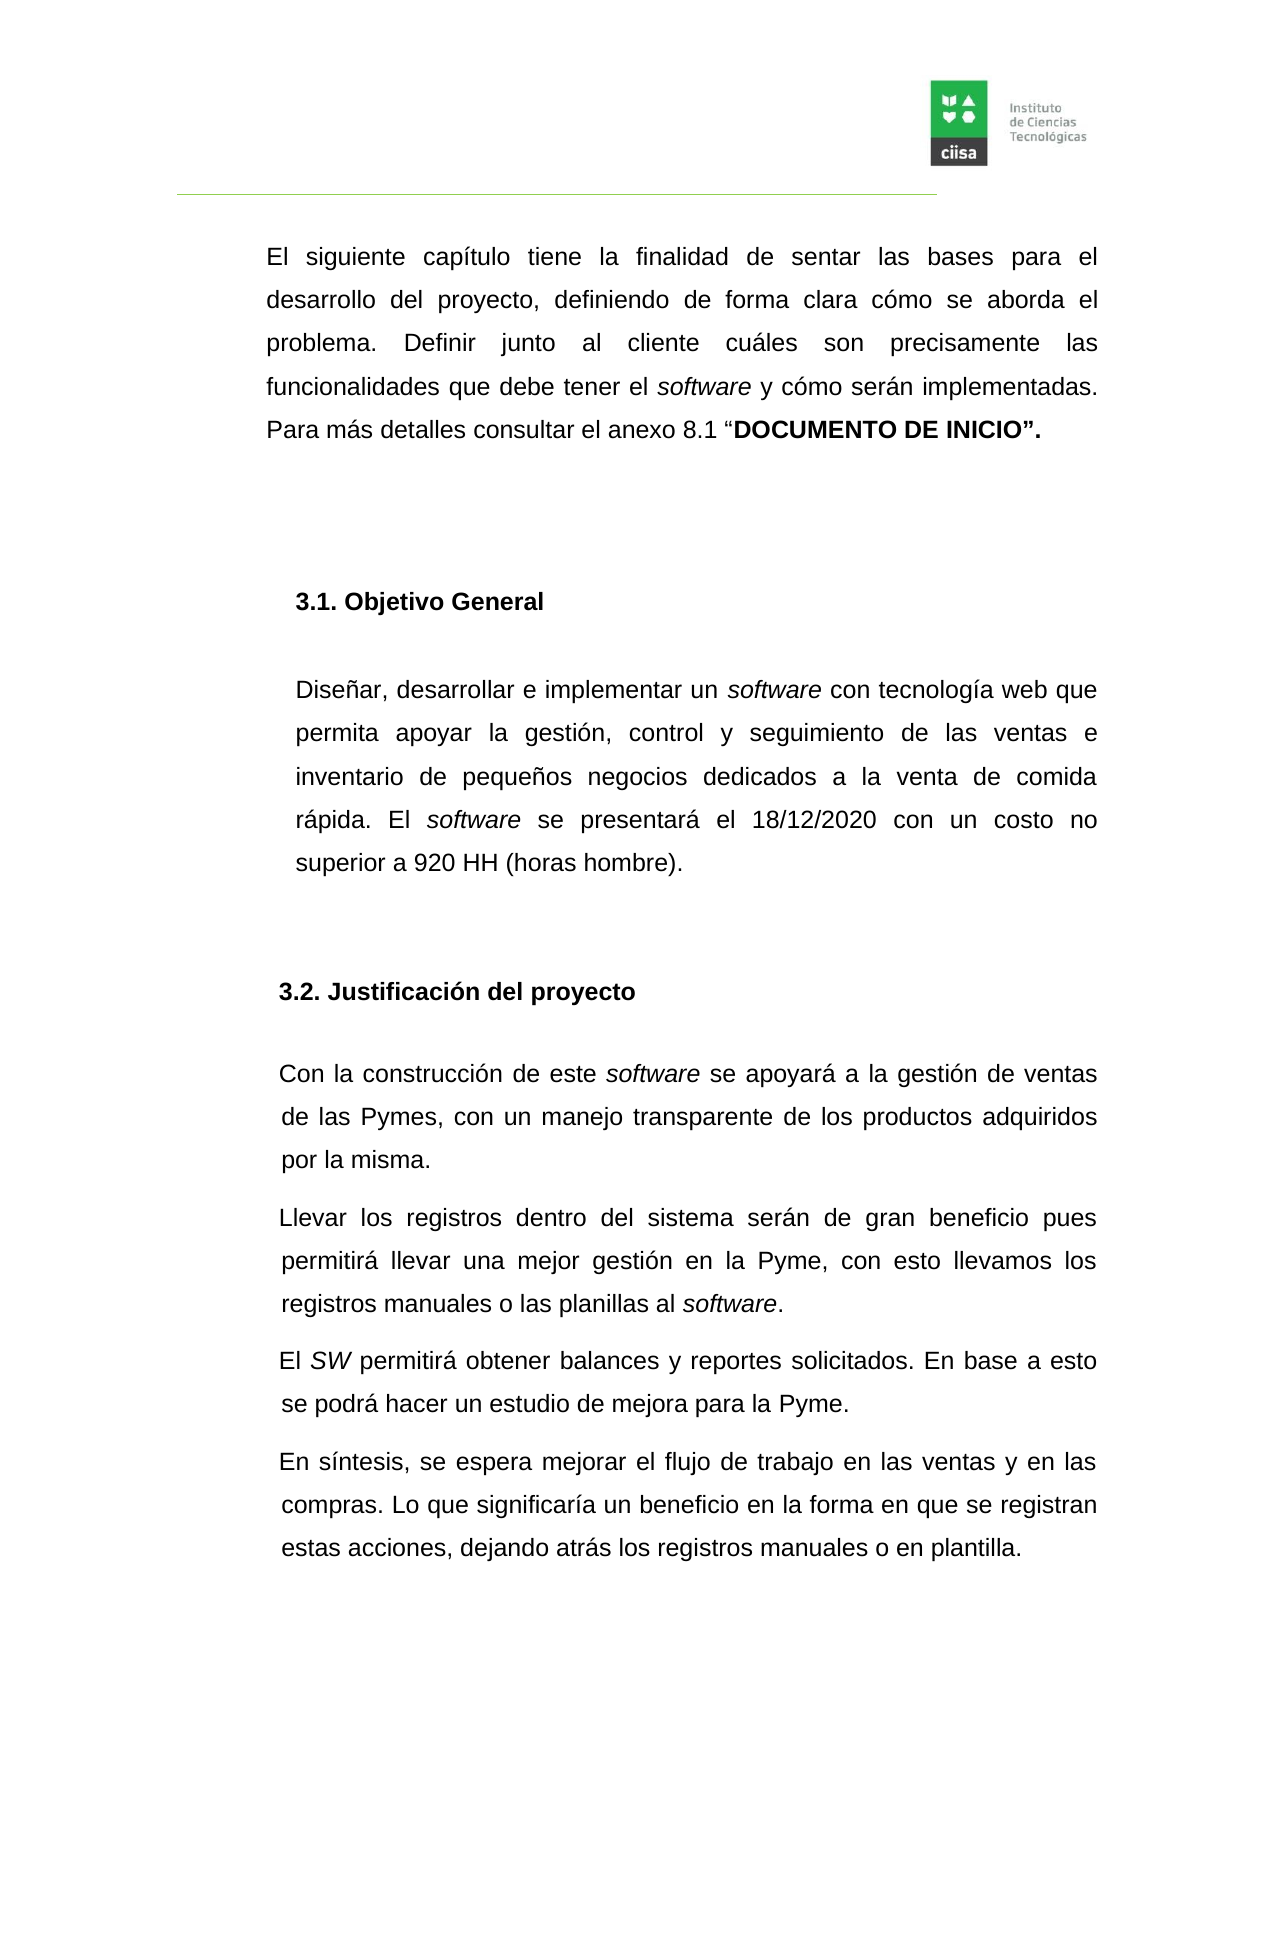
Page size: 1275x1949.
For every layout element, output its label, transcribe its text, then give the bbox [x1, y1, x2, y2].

subtitle Objetivo General [295, 587, 1256, 616]
text El SW permitirá obtener balances y reportes solicitados. En base a esto se podrá hacer un estudio de mejora para la Pyme. [279, 1346, 1098, 1418]
text En síntesis, se espera mejorar el flujo de trabajo en las ventas y en las compras. Lo que significaría un beneficio en la forma en que se registran estas acciones, dejando atrás los registros manuales o en plantilla. [279, 1447, 1098, 1562]
text Llevar los registros dentro del sistema serán de gran beneficio pues permitirá llevar una mejor gestión en la Pyme, con esto llevamos los registros manuales o las planillas al software. [279, 1203, 1098, 1318]
text El siguiente capítulo tiene la finalidad de sentar las bases para el desarrollo del proyecto, definiendo de forma clara cómo se aborda el problema. Definir junto al cliente cuáles son precisamente las funcionalidades que debe tener el software y cómo serán implementadas. Para más detalles consultar el anexo 8.1 “DOCUMENTO DE INICIO”. [266, 242, 1098, 443]
text Con la construcción de este software se apoyará a la gestión de ventas de las Pymes, con un manejo transparente de los productos adquiridos por la misma. [279, 1059, 1098, 1174]
picture [920, 75, 1088, 171]
text Diseñar, desarrollar e implementar un software con tecnología web que permita apoyar la gestión, control y seguimiento de las ventas e inventario de pequeños negocios dedicados a la venta de comida rápida. El software se presentará el 18/12/2020 con un costo no superior a 920 HH (horas hombre). [295, 675, 1098, 876]
subtitle Justificación del proyecto [279, 977, 1256, 1006]
